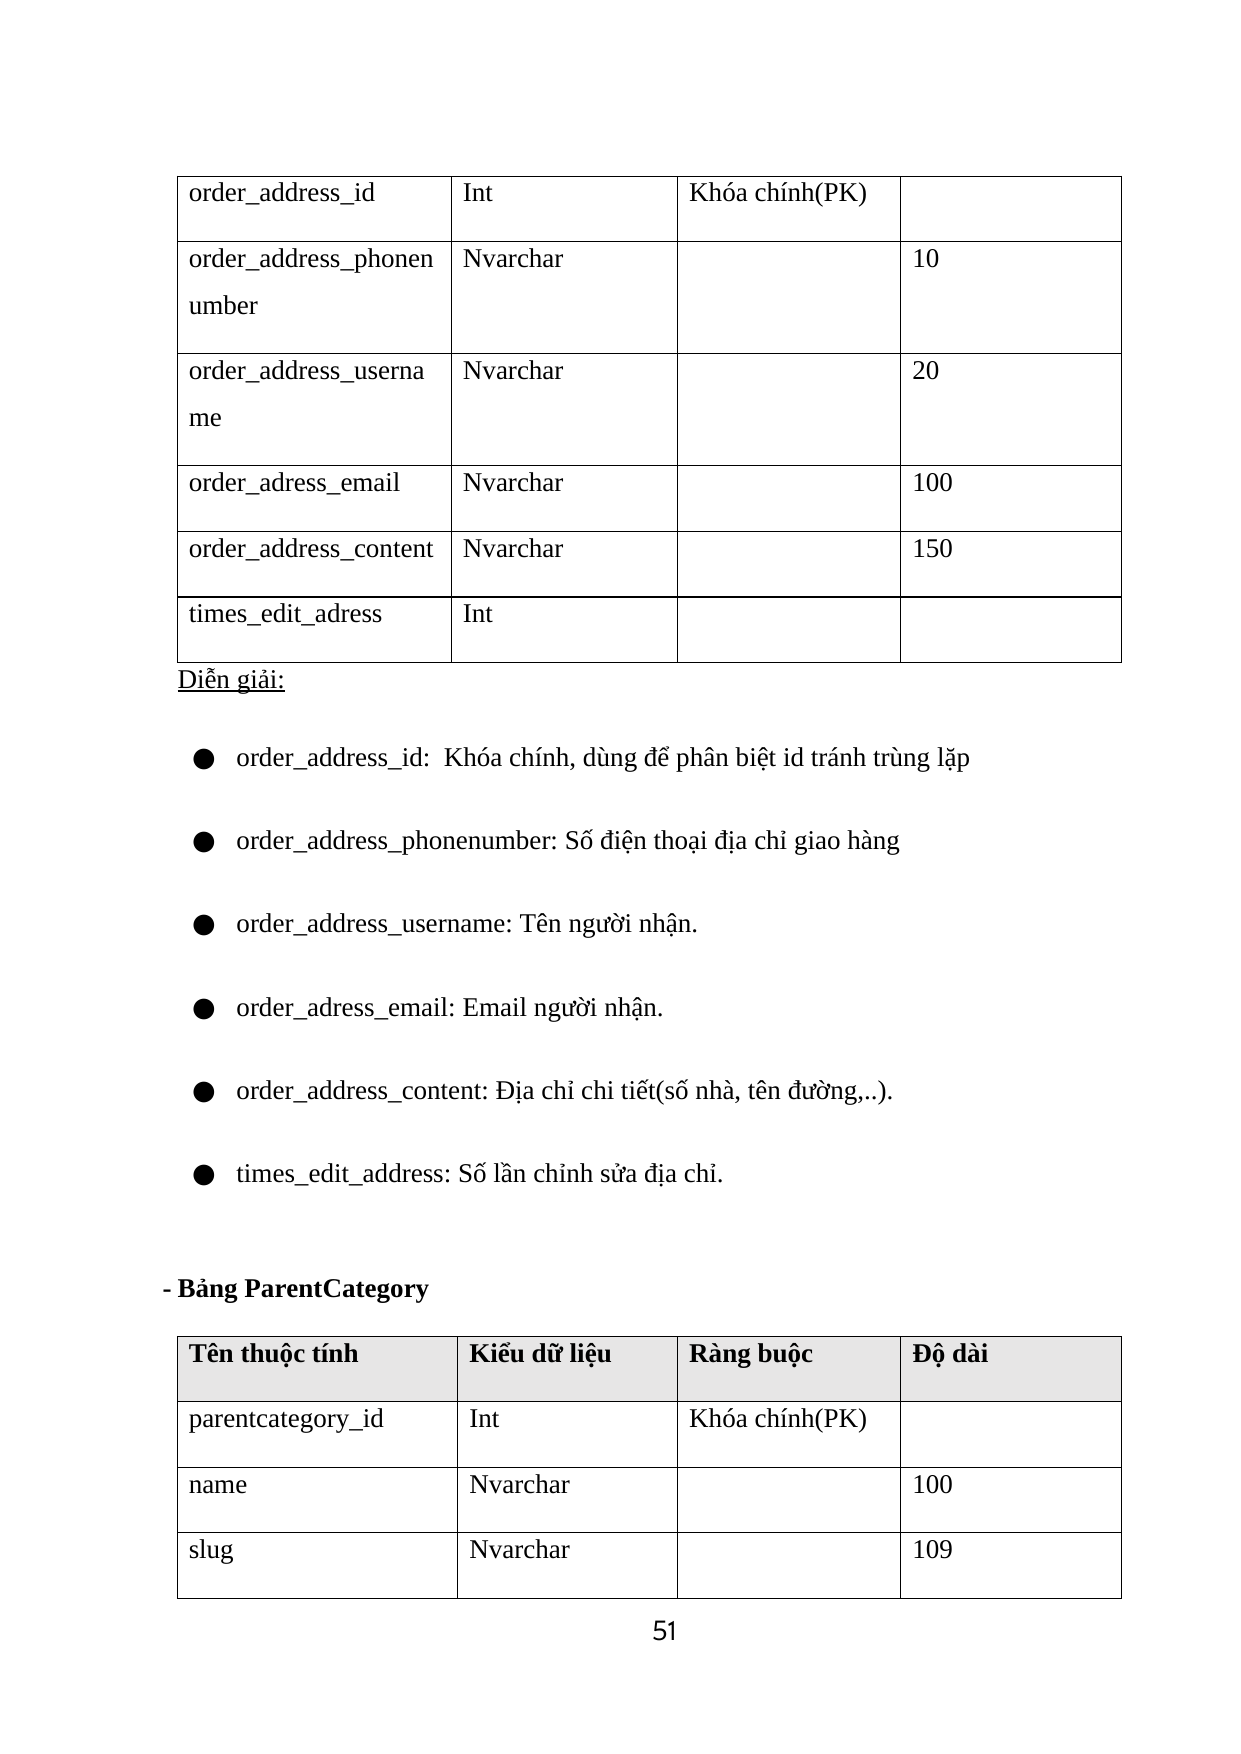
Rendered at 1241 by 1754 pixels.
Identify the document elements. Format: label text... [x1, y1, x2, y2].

table_cell [678, 532, 900, 596]
table_cell Int [458, 1402, 677, 1467]
table_cell 100 [901, 1468, 1121, 1532]
table_cell order_address_content [178, 532, 451, 596]
table_cell order_address_id [178, 177, 451, 241]
table_cell 20 [901, 354, 1121, 465]
table_cell [678, 1533, 900, 1598]
table_cell Nvarchar [452, 466, 677, 531]
table_cell Nvarchar [452, 242, 677, 353]
table_cell [678, 1468, 900, 1532]
table_cell [678, 466, 900, 531]
table_cell [678, 354, 900, 465]
table_cell name [178, 1468, 457, 1532]
text Diễn giải: [177, 663, 1152, 694]
table_header Tên thuộc tính [178, 1337, 457, 1401]
table_cell slug [178, 1533, 457, 1598]
table_cell Nvarchar [458, 1468, 677, 1532]
table_cell order_address_username [178, 354, 451, 465]
list order_address_phonenumber: Số điện thoại địa chỉ giao hàng [192, 809, 1152, 865]
list order_adress_email: Email người nhận. [192, 976, 1152, 1032]
list Bảng ParentCategory [162, 1272, 1152, 1303]
list order_address_content: Địa chỉ chi tiết(số nhà, tên đường,..). [192, 1059, 1152, 1115]
table_cell 150 [901, 532, 1121, 596]
table_cell order_adress_email [178, 466, 451, 531]
table_cell Int [452, 177, 677, 241]
list order_address_id: Khóa chính, dùng để phân biệt id tránh trùng lặp [192, 726, 1152, 782]
table_cell times_edit_adress [178, 598, 451, 662]
table_cell order_address_phonenumber [178, 242, 451, 353]
table_cell Int [452, 598, 677, 662]
table_cell [901, 177, 1121, 241]
table_header Độ dài [901, 1337, 1121, 1401]
table_cell Nvarchar [458, 1533, 677, 1598]
list order_address_username: Tên người nhận. [192, 893, 1152, 948]
table_header Kiểu dữ liệu [458, 1337, 677, 1401]
table_cell 10 [901, 242, 1121, 353]
list times_edit_address: Số lần chỉnh sửa địa chỉ. [192, 1142, 1152, 1198]
table_cell 109 [901, 1533, 1121, 1598]
table_cell Khóa chính(PK) [678, 1402, 900, 1467]
table_cell 100 [901, 466, 1121, 531]
table_cell [678, 242, 900, 353]
table_cell [678, 598, 900, 662]
table_cell [901, 598, 1121, 662]
table_header Ràng buộc [678, 1337, 900, 1401]
table_cell Khóa chính(PK) [678, 177, 900, 241]
table_cell parentcategory_id [178, 1402, 457, 1467]
table_cell [901, 1402, 1121, 1467]
table_cell Nvarchar [452, 532, 677, 596]
table_cell Nvarchar [452, 354, 677, 465]
